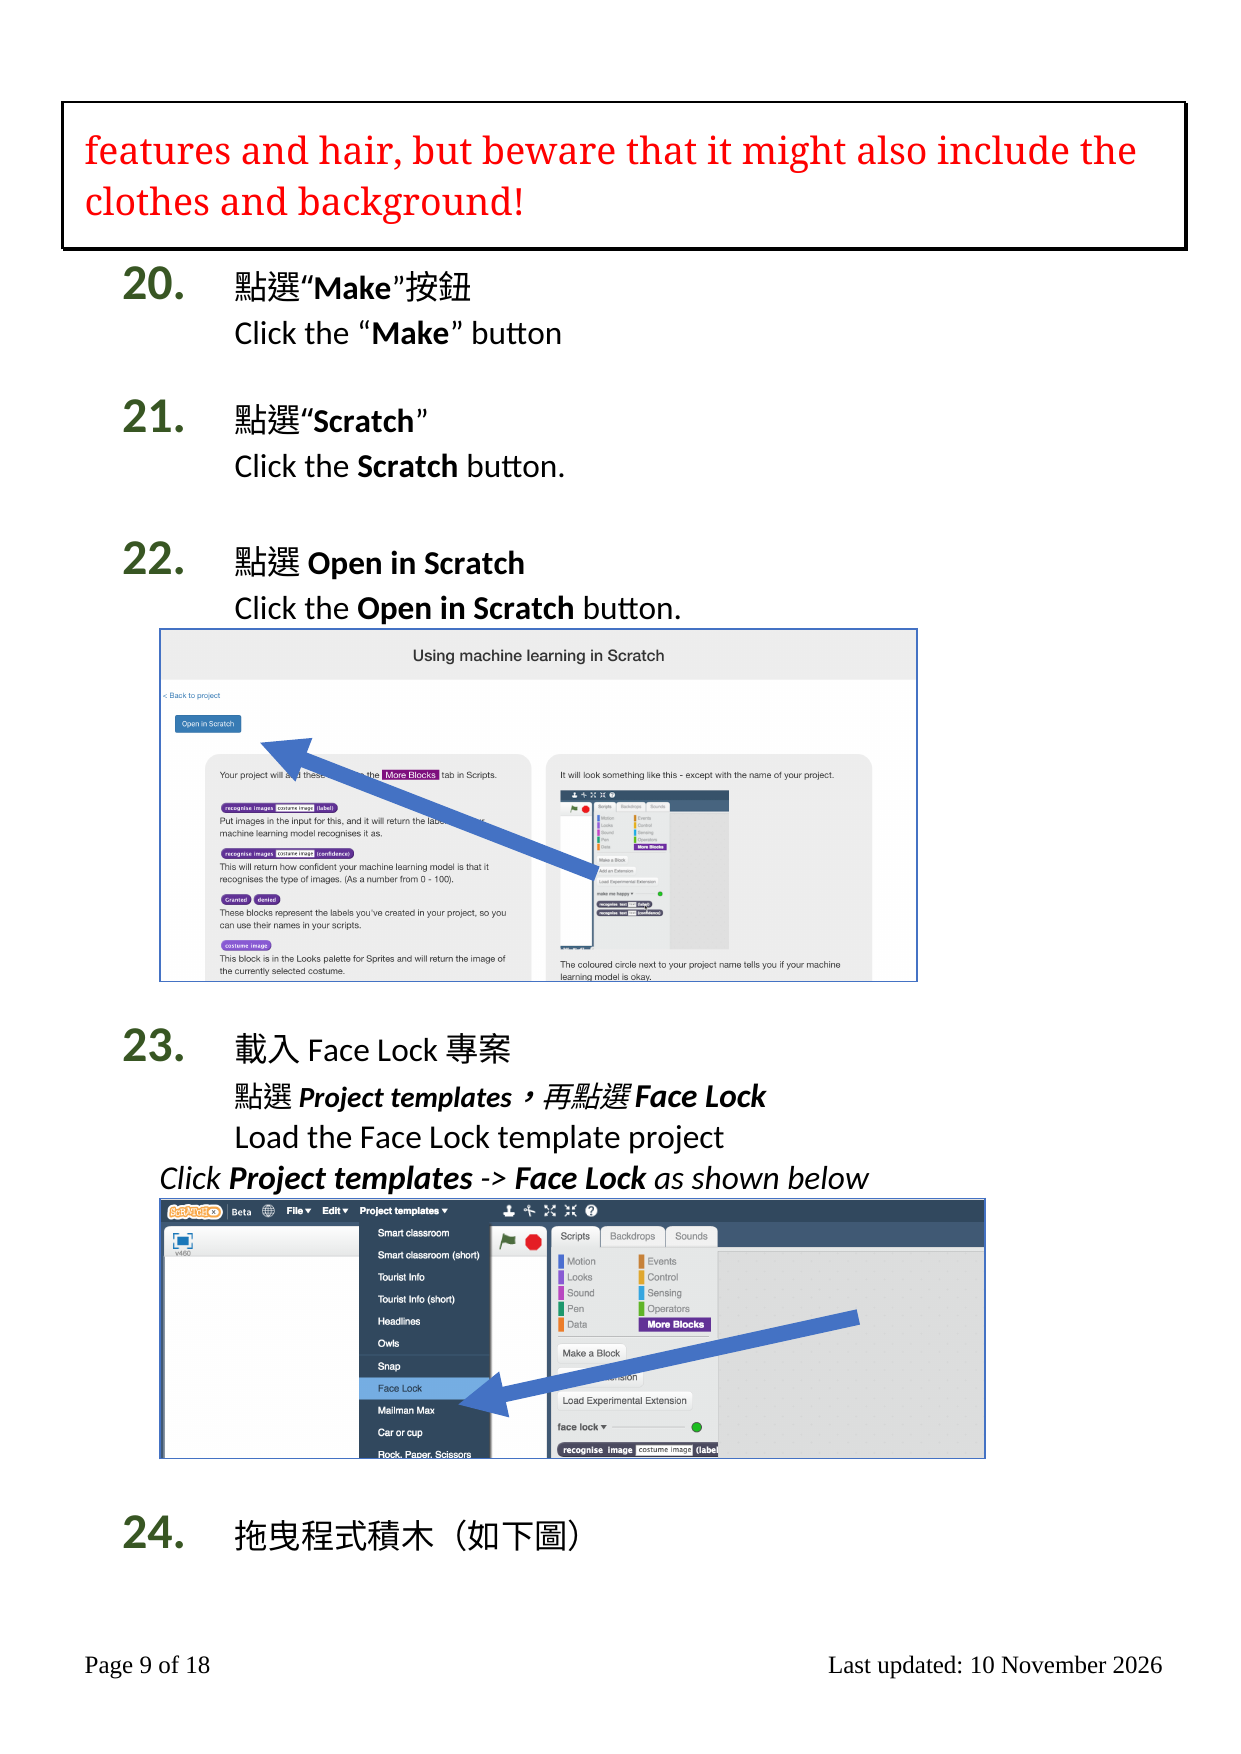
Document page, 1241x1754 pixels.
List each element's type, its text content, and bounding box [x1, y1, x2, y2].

list 點選Open in Scratch [122, 526, 1163, 587]
list 拖曳程式積木（如下圖） [122, 1500, 1163, 1561]
list Click the Scratch button. [159, 444, 1163, 485]
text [64, 103, 1184, 247]
list 點選“Scratch” [122, 383, 1163, 444]
list 點選“Make”按鈕 [122, 251, 1163, 312]
list Click the “Make” button [159, 312, 1163, 383]
picture [161, 630, 916, 981]
list 點選Project templates，再點選Face Lock [159, 1074, 1163, 1116]
picture [161, 1199, 984, 1458]
list 載入Face Lock專案 [122, 1013, 1163, 1074]
